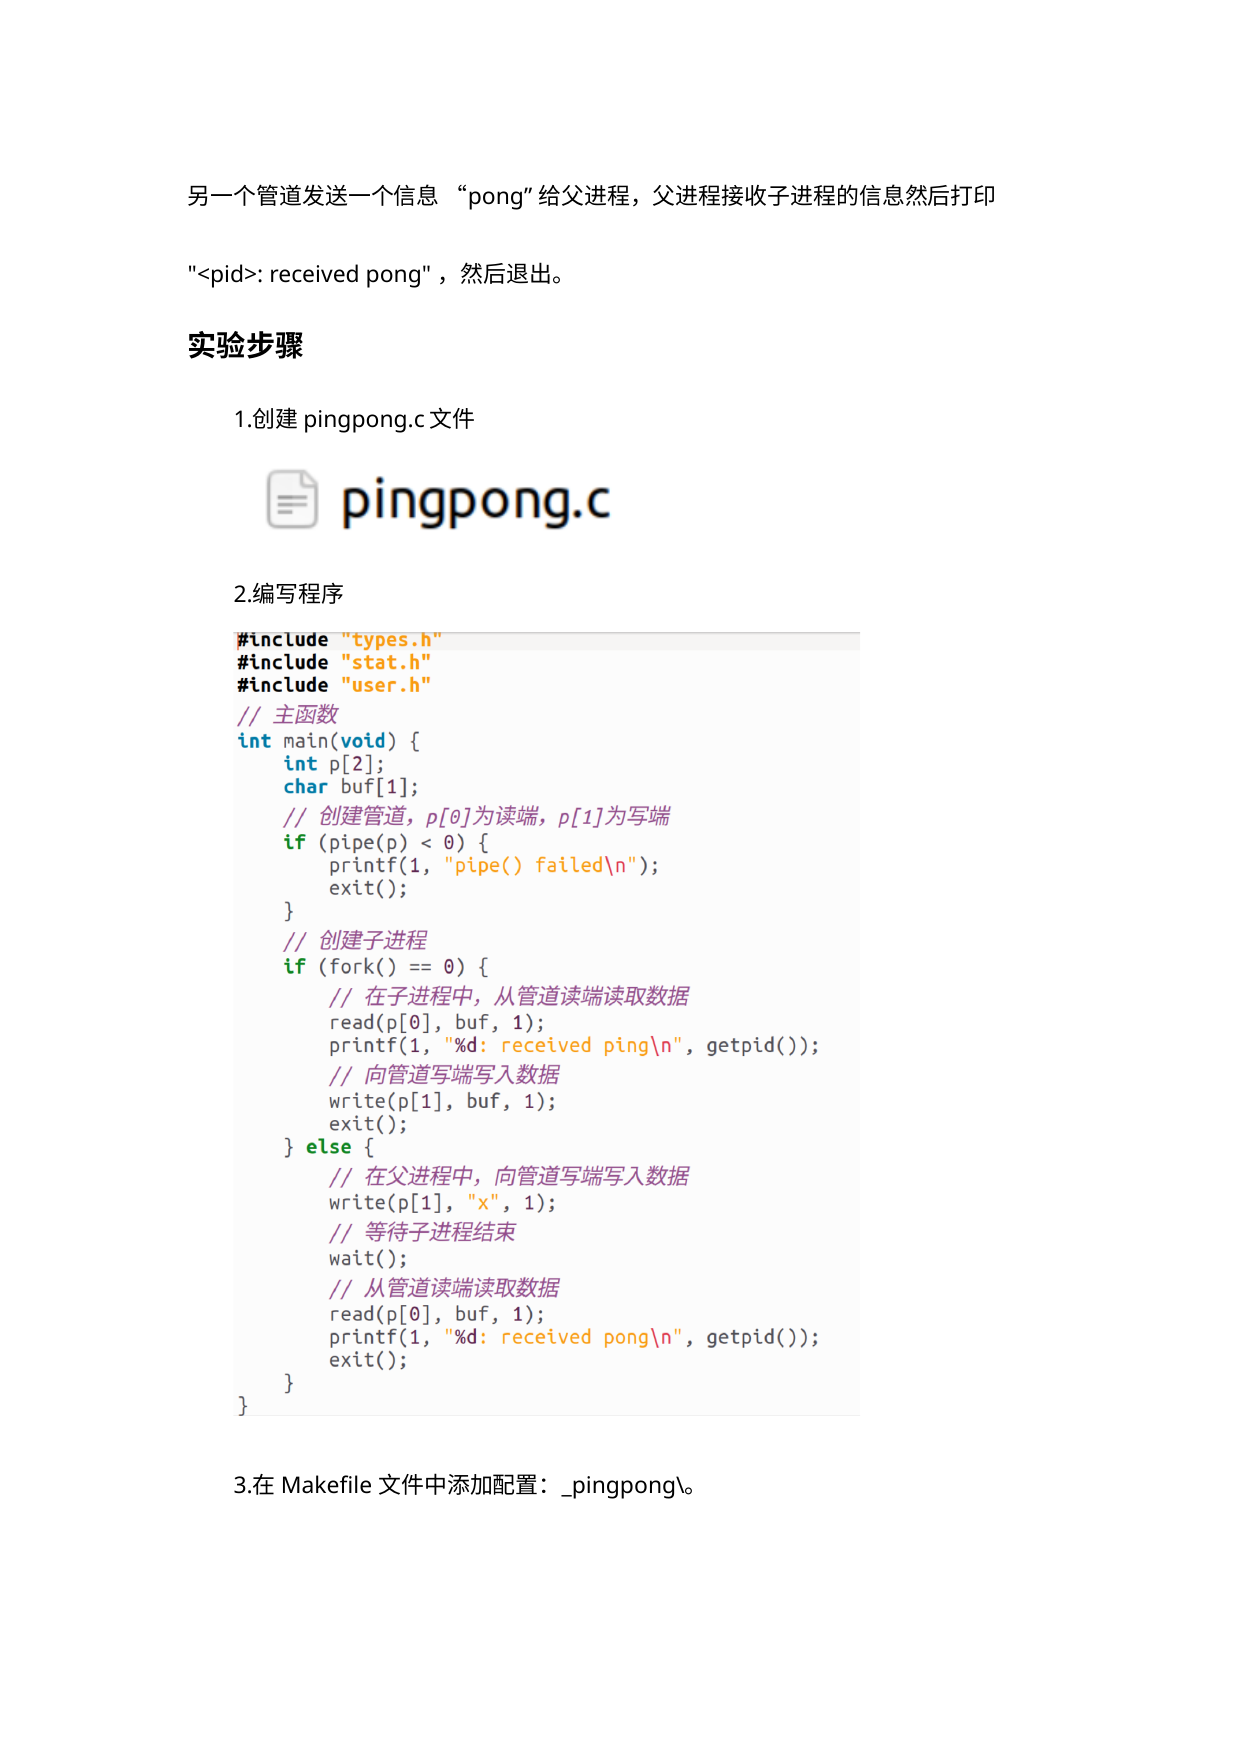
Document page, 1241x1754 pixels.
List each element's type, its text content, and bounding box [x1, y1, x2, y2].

picture [233, 632, 861, 1416]
text 2.编写程序 [187, 560, 1053, 625]
text 3.在 Makefile 文件中添加配置：_pingpong\。 [187, 1451, 1053, 1516]
picture [233, 456, 918, 538]
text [187, 162, 1053, 305]
text 实验步骤 [187, 312, 1053, 377]
text 1.创建pingpong.c文件 [187, 385, 1053, 450]
